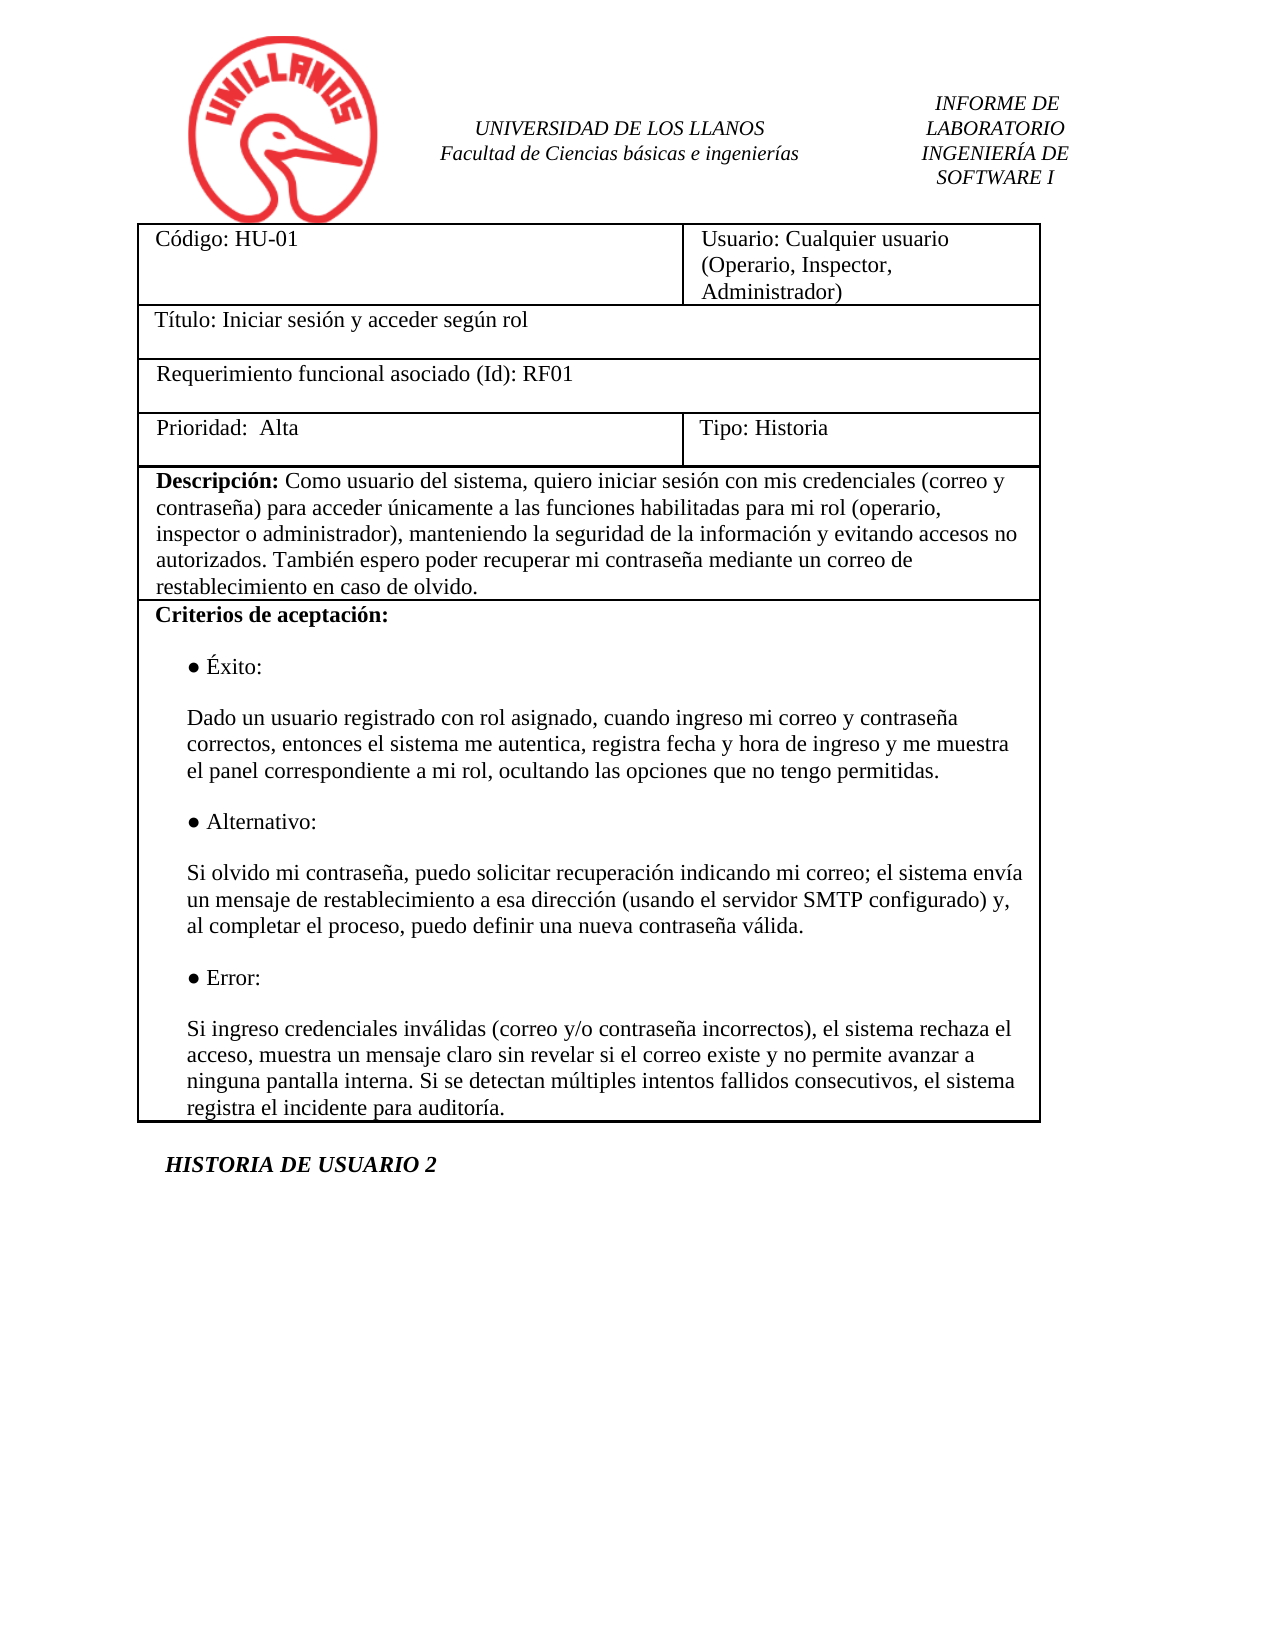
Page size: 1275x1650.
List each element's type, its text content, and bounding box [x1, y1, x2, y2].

text HISTORIA DE USUARIO 2 [150, 295, 1137, 1177]
picture [188, 36, 378, 223]
